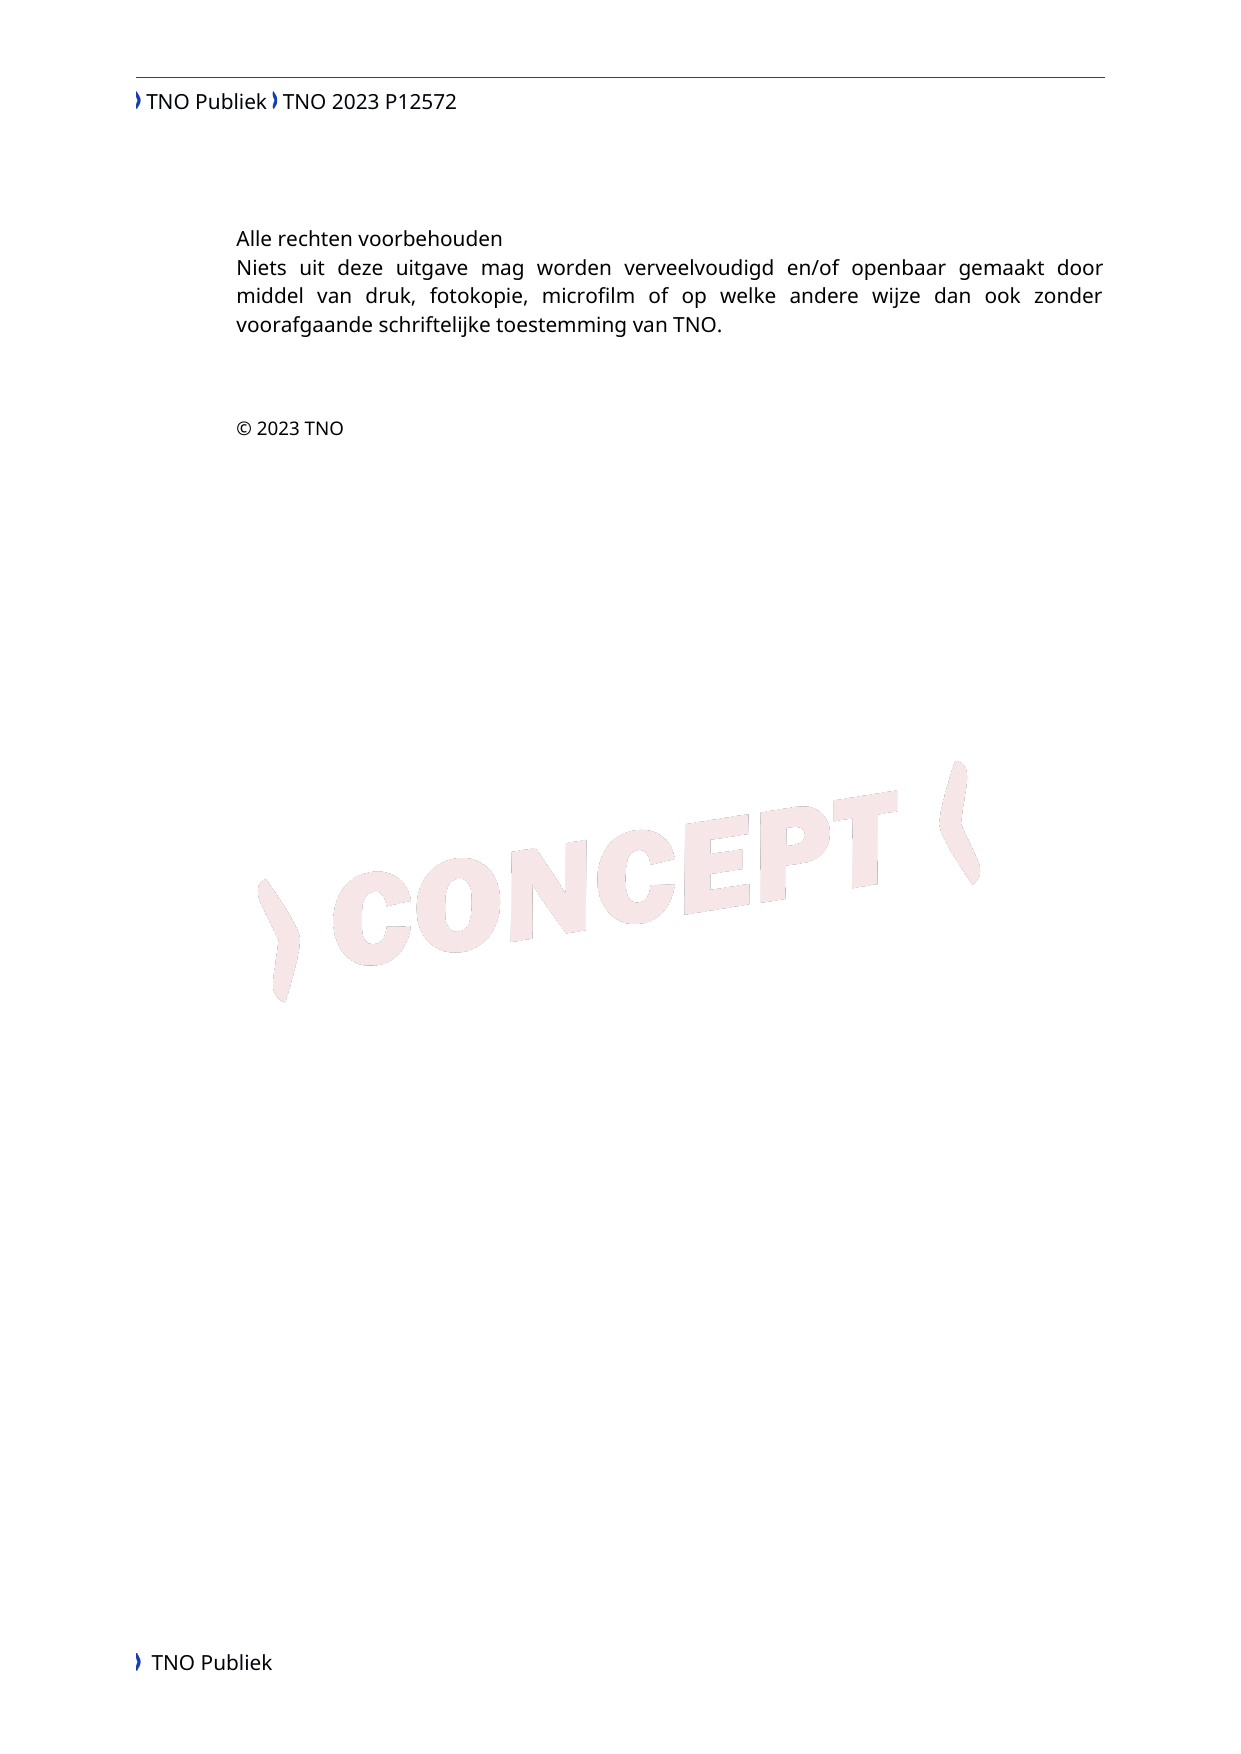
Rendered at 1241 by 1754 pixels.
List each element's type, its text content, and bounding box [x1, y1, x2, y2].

text Niets uit deze uitgave mag worden verveelvoudigd en/of openbaar gemaakt door middel van druk, fotokopie, microfilm of op welke andere wijze dan ook zonder voorafgaande schriftelijke toestemming van TNO. [236, 253, 1104, 338]
text Alle rechten voorbehouden [236, 224, 1104, 253]
picture [272, 91, 278, 109]
picture [253, 740, 987, 1014]
picture [136, 91, 141, 109]
picture [136, 1653, 141, 1671]
